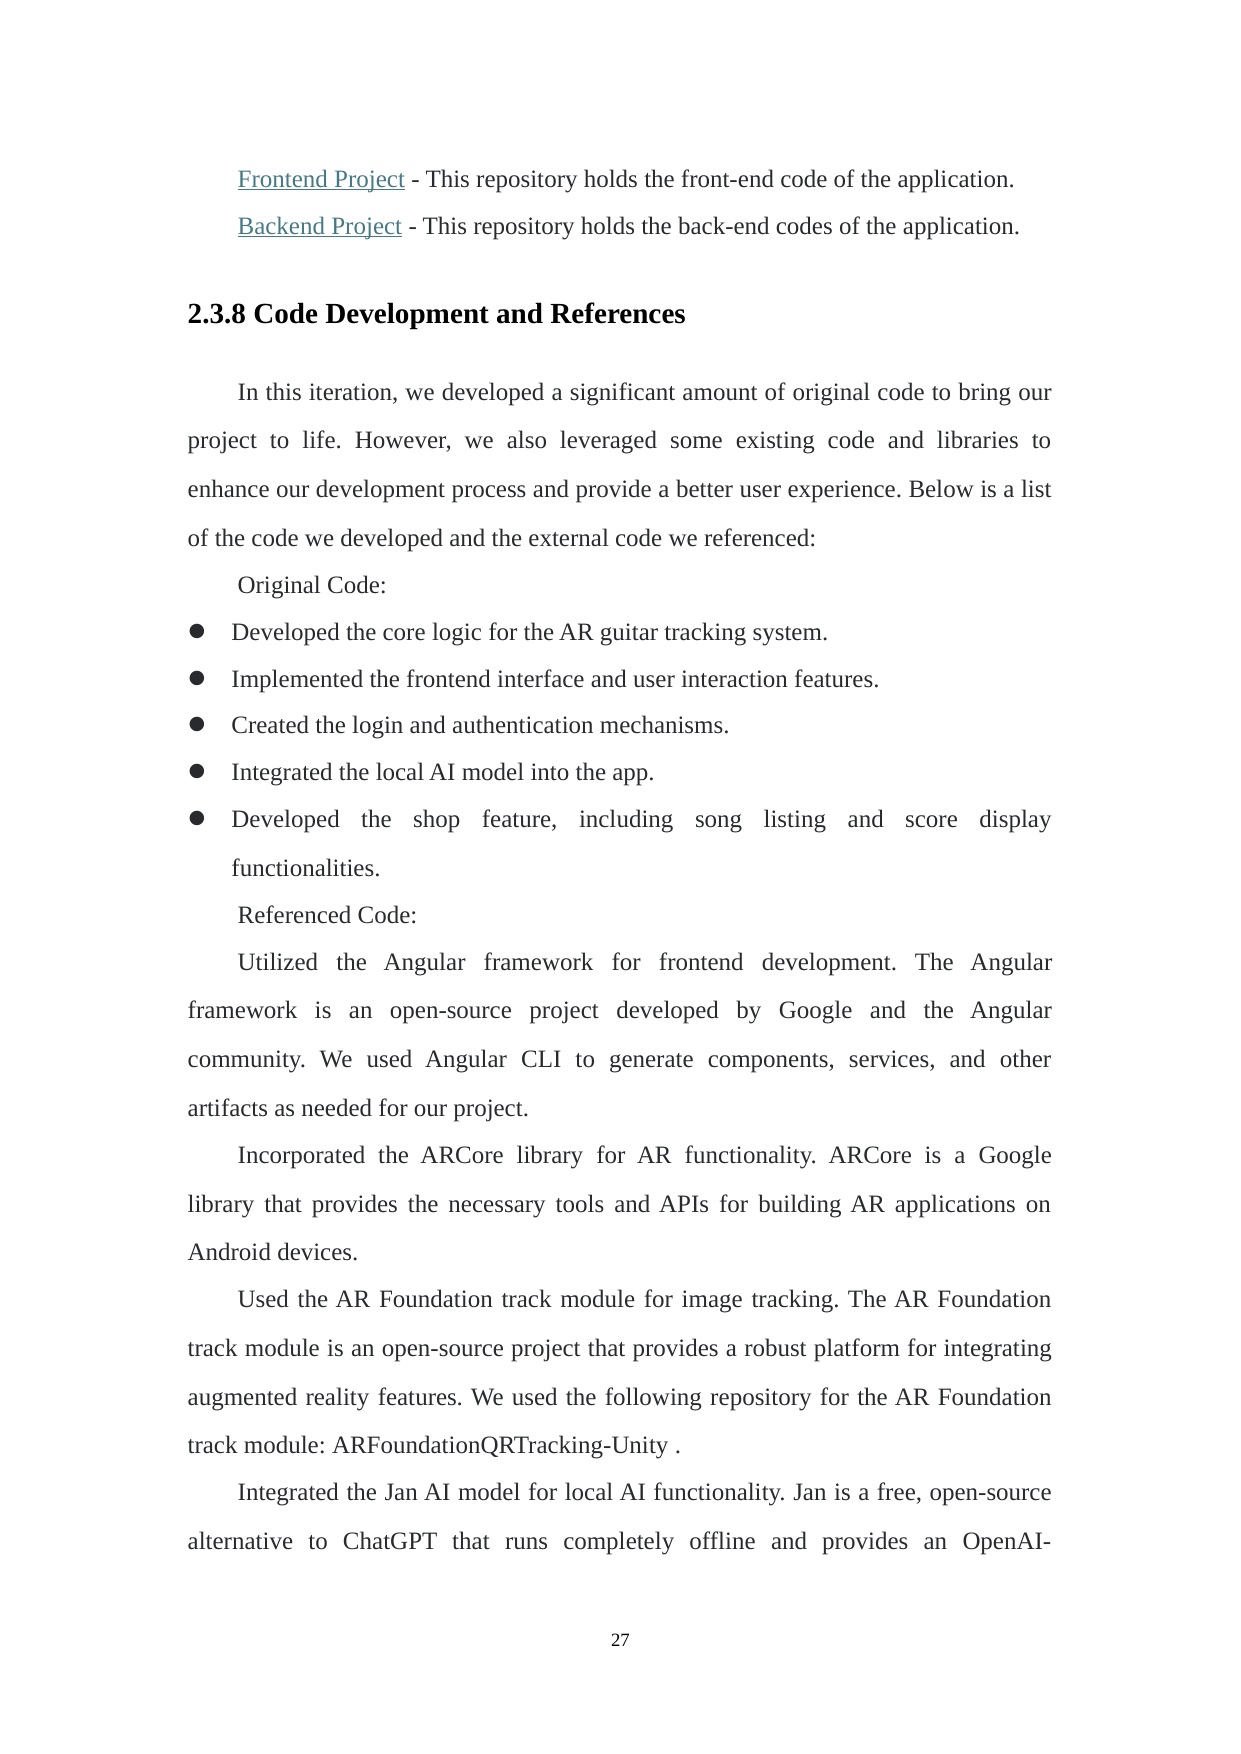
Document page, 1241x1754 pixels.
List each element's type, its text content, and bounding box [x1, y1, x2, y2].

text Original Code: [187, 568, 1053, 601]
text Utilized the Angular framework for frontend development. The Angular framework is an open-source project developed by Google and the Angular community. We used Angular CLI to generate components, services, and other artifacts as needed for our project. [187, 945, 1053, 1124]
list Developed the core logic for the AR guitar tracking system. [187, 615, 1053, 647]
text Incorporated the ARCore library for AR functionality. ARCore is a Google library that provides the necessary tools and APIs for building AR applications on Android devices. [187, 1138, 1053, 1268]
list Developed the shop feature, including song listing and score display functionalities. [187, 802, 1053, 884]
list Integrated the local AI model into the app. [187, 756, 1053, 788]
text Used the AR Foundation track module for image tracking. The AR Foundation track module is an open-source project that provides a robust platform for integrating augmented reality features. We used the following repository for the AR Foundation track module: ARFoundationQRTracking-Unity . [187, 1282, 1053, 1461]
text Frontend Project - This repository holds the front-end code of the application. [187, 162, 1053, 194]
text Referenced Code: [187, 898, 1053, 931]
text In this iteration, we developed a significant amount of original code to bring our project to life. However, we also leveraged some existing code and libraries to enhance our development process and provide a better user experience. Below is a list of the code we developed and the external code we referenced: [187, 375, 1053, 554]
text Backend Project - This repository holds the back-end codes of the application. [187, 209, 1053, 241]
list Created the login and authentication mechanisms. [187, 709, 1053, 741]
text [187, 1476, 1053, 1557]
list Implemented the frontend interface and user interaction features. [187, 662, 1053, 694]
subtitle 2.3.8 Code Development and References [187, 281, 1053, 346]
